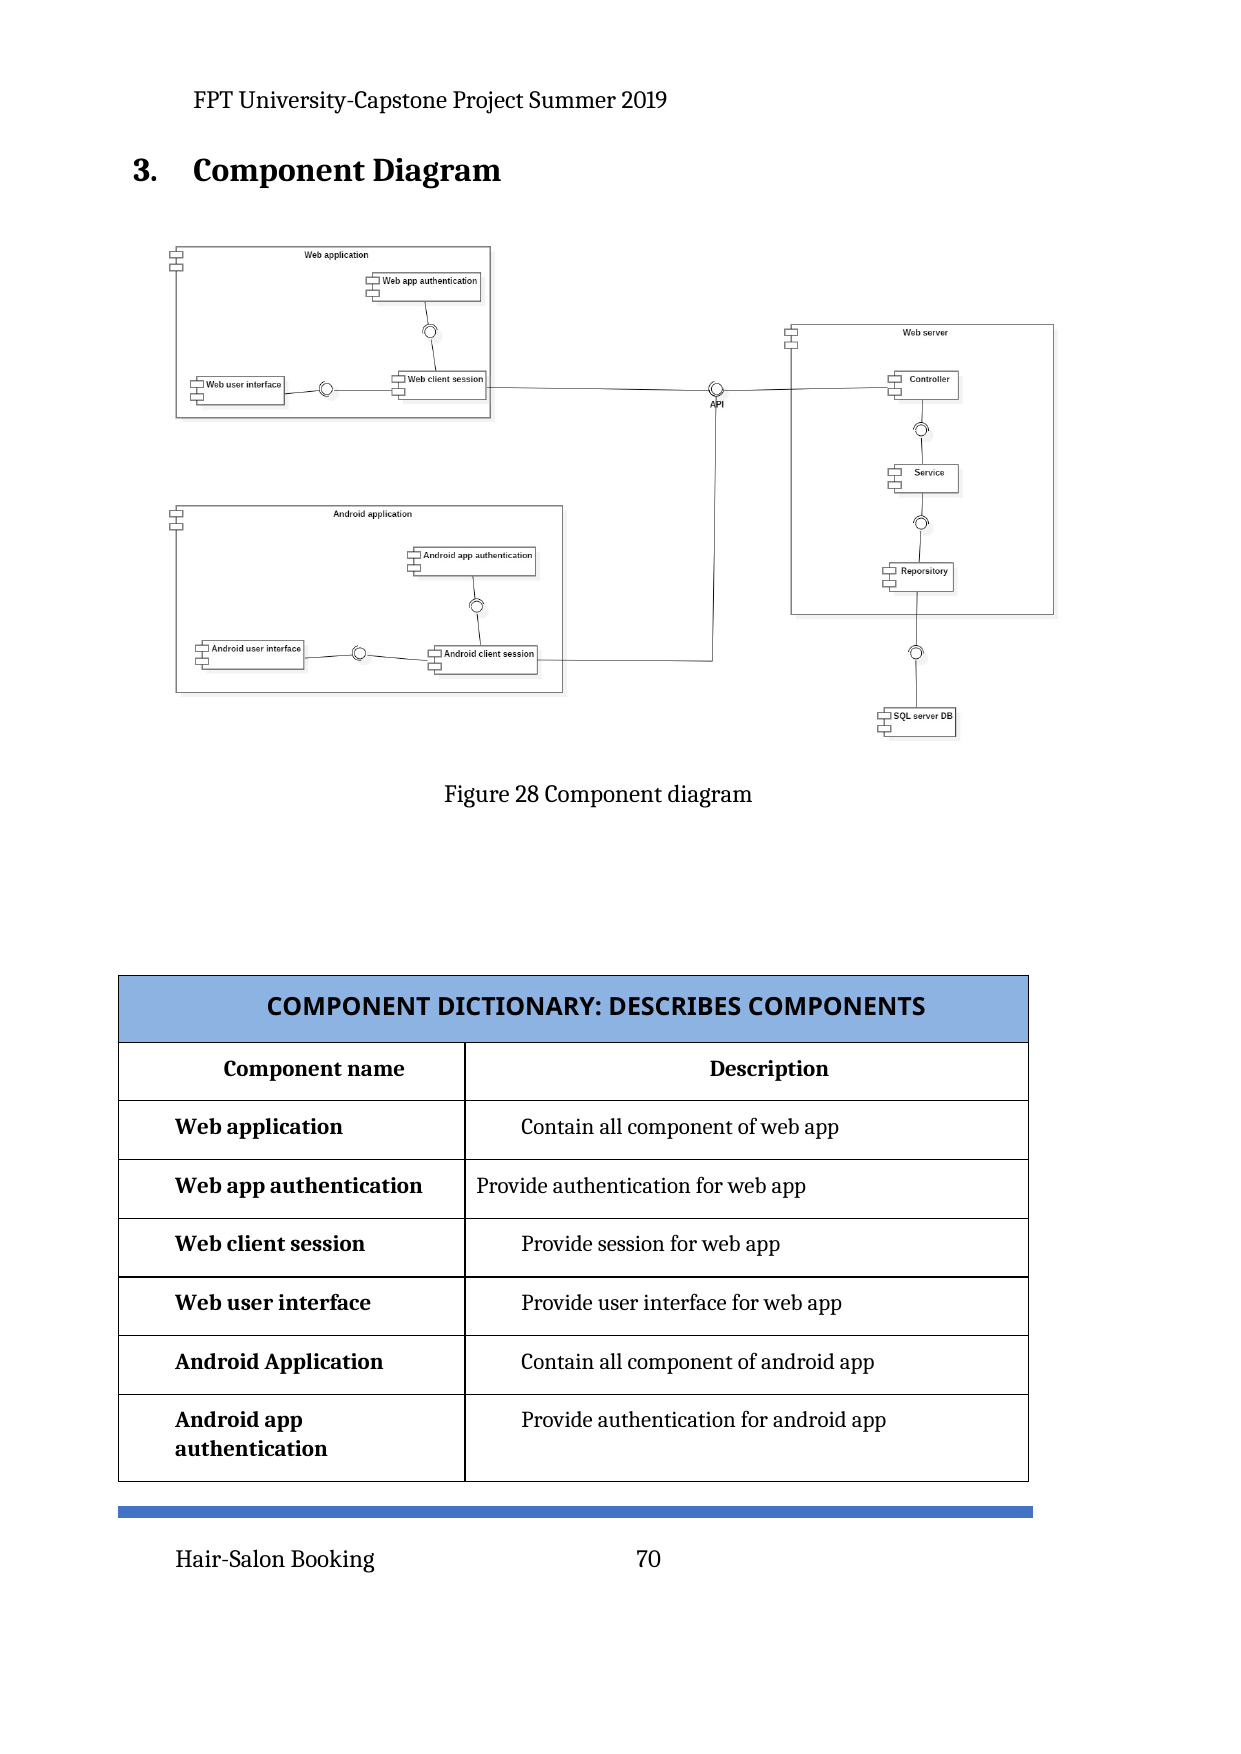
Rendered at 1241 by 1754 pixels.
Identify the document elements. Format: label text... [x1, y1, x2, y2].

table_cell Provide authentication for web app [466, 1160, 1028, 1218]
table_cell Component name [119, 1043, 464, 1100]
picture [163, 241, 1079, 762]
table_cell Android app authentication [119, 1395, 464, 1481]
table_cell Web user interface [119, 1278, 464, 1335]
table_cell Provide user interface for web app [466, 1278, 1028, 1335]
table_cell Web app authentication [119, 1160, 464, 1218]
subtitle Component Diagram [118, 152, 1033, 190]
table_cell Web application [119, 1101, 464, 1159]
table_cell Contain all component of android app [466, 1336, 1028, 1394]
table_header COMPONENT DICTIONARY: DESCRIBES COMPONENTS [119, 976, 1028, 1042]
text Figure 28 Component diagram [163, 780, 1033, 809]
table_cell Description [466, 1043, 1028, 1100]
table_cell Web client session [119, 1219, 464, 1276]
table_cell Provide session for web app [466, 1219, 1028, 1276]
table_cell Provide authentication for android app [466, 1395, 1028, 1481]
table_cell Android Application [119, 1336, 464, 1394]
table_cell Contain all component of web app [466, 1101, 1028, 1159]
